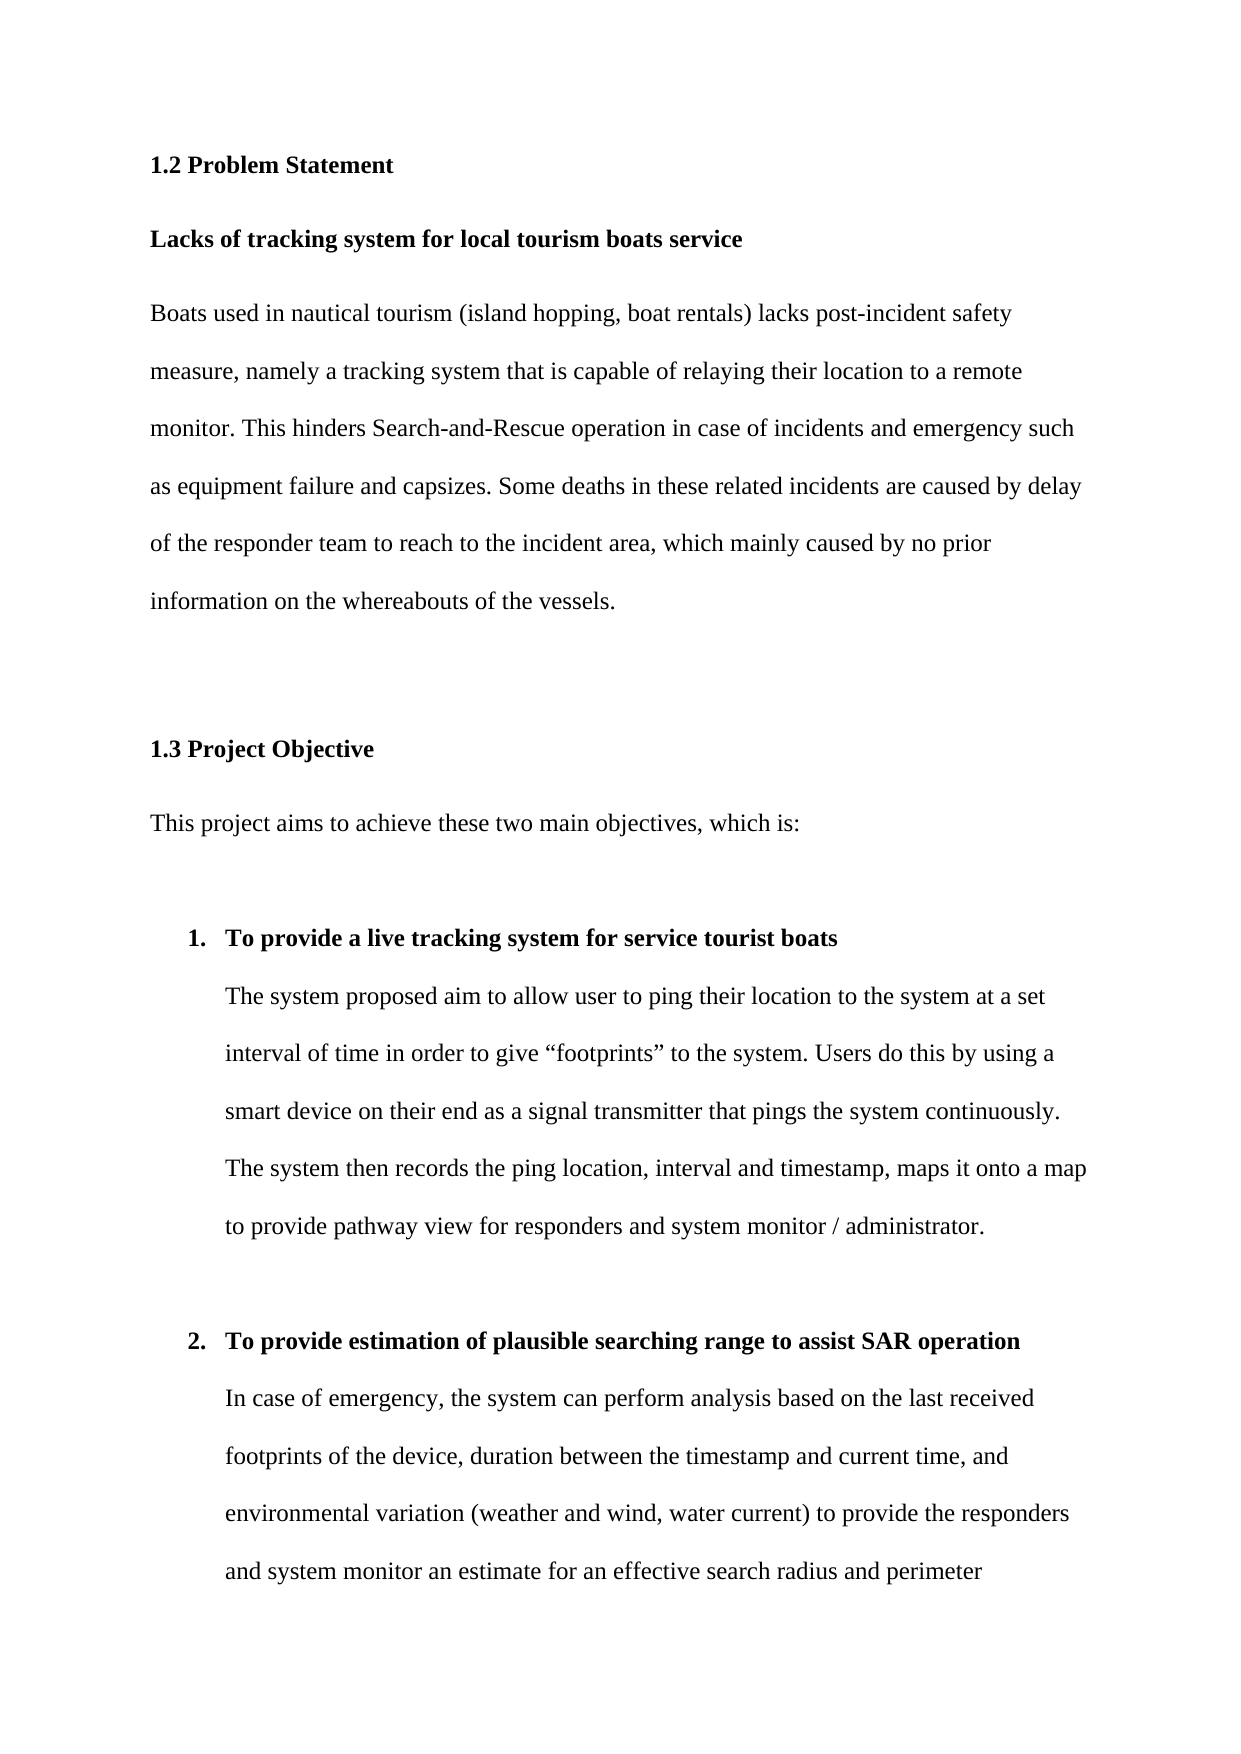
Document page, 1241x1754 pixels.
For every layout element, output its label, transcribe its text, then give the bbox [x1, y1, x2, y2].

list Problem Statement [150, 150, 1090, 179]
text Boats used in nautical tourism (island hopping, boat rentals) lacks post-incident safety measure, namely a tracking system that is capable of relaying their location to a remote monitor. This hinders Search-and-Rescue operation in case of incidents and emergency such as equipment failure and capsizes. Some deaths in these related incidents are caused by delay of the responder team to reach to the incident area, which mainly caused by no prior information on the whereabouts of the vessels. [150, 298, 1090, 614]
text Lacks of tracking system for local tourism boats service [150, 224, 1090, 253]
text The system proposed aim to allow user to ping their location to the system at a set interval of time in order to give “footprints” to the system. Users do this by using a smart device on their end as a signal transmitter that pings the system continuously. The system then records the ping location, interval and timestamp, maps it onto a map to provide pathway view for responders and system monitor / administrator. [225, 981, 1090, 1239]
list To provide estimation of plausible searching range to assist SAR operation In case of emergency, the system can perform analysis based on the last received footprints of the device, duration between the timestamp and current time, and environmental variation (weather and wind, water current) to provide the responders and system monitor an estimate for an effective search radius and perimeter [187, 1326, 1090, 1584]
list Project Objective [150, 734, 1090, 763]
list To provide a live tracking system for service tourist boats [187, 923, 1090, 952]
text This project aims to achieve these two main objectives, which is: [150, 808, 1090, 837]
